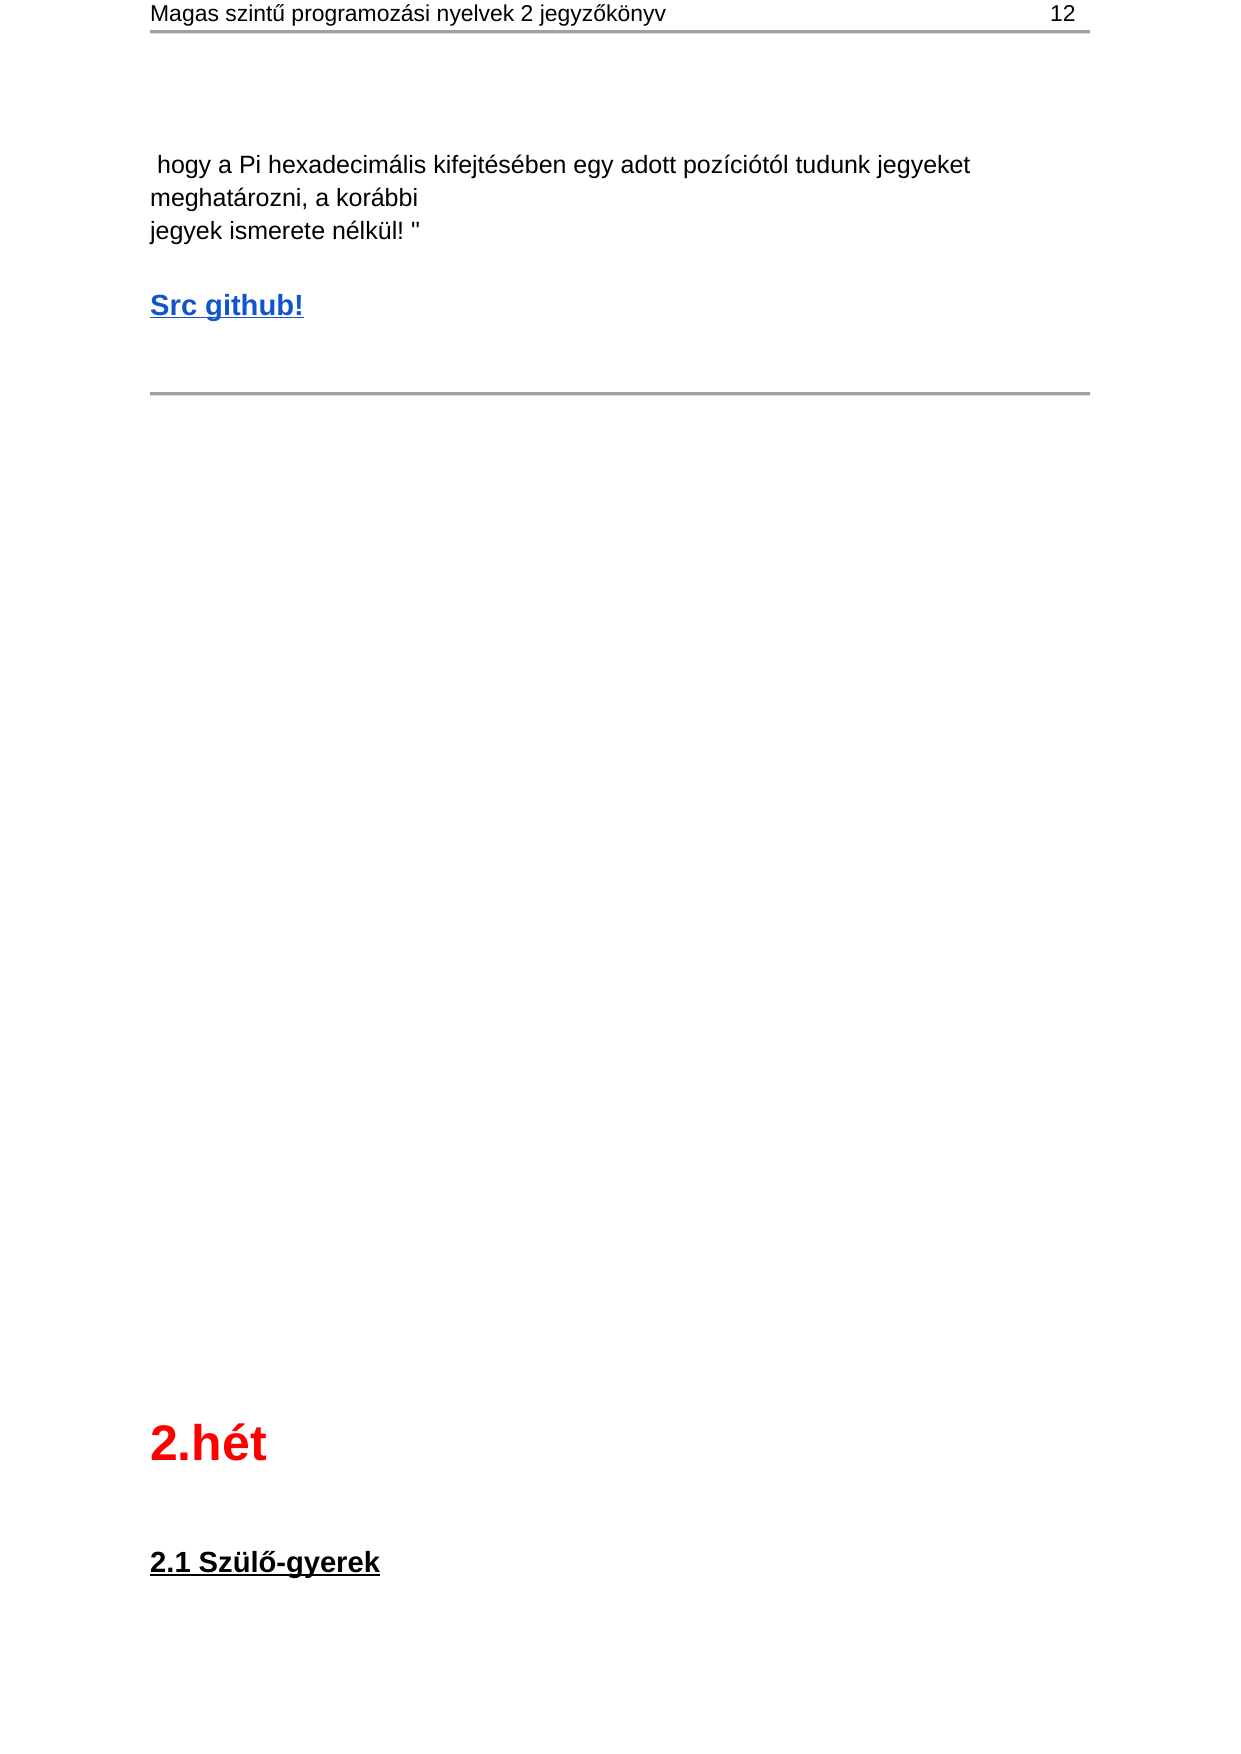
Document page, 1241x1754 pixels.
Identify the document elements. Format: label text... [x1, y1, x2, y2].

text 2.1 Szülő-gyerek [150, 1545, 1090, 1579]
text hogy a Pi hexadecimális kifejtésében egy adott pozíciótól tudunk jegyeket meghatározni, a korábbi [150, 150, 1090, 212]
text 2.hét [150, 1413, 1090, 1471]
text Src github! [150, 288, 1090, 321]
text jegyek ismerete nélkül! " [150, 216, 1090, 245]
